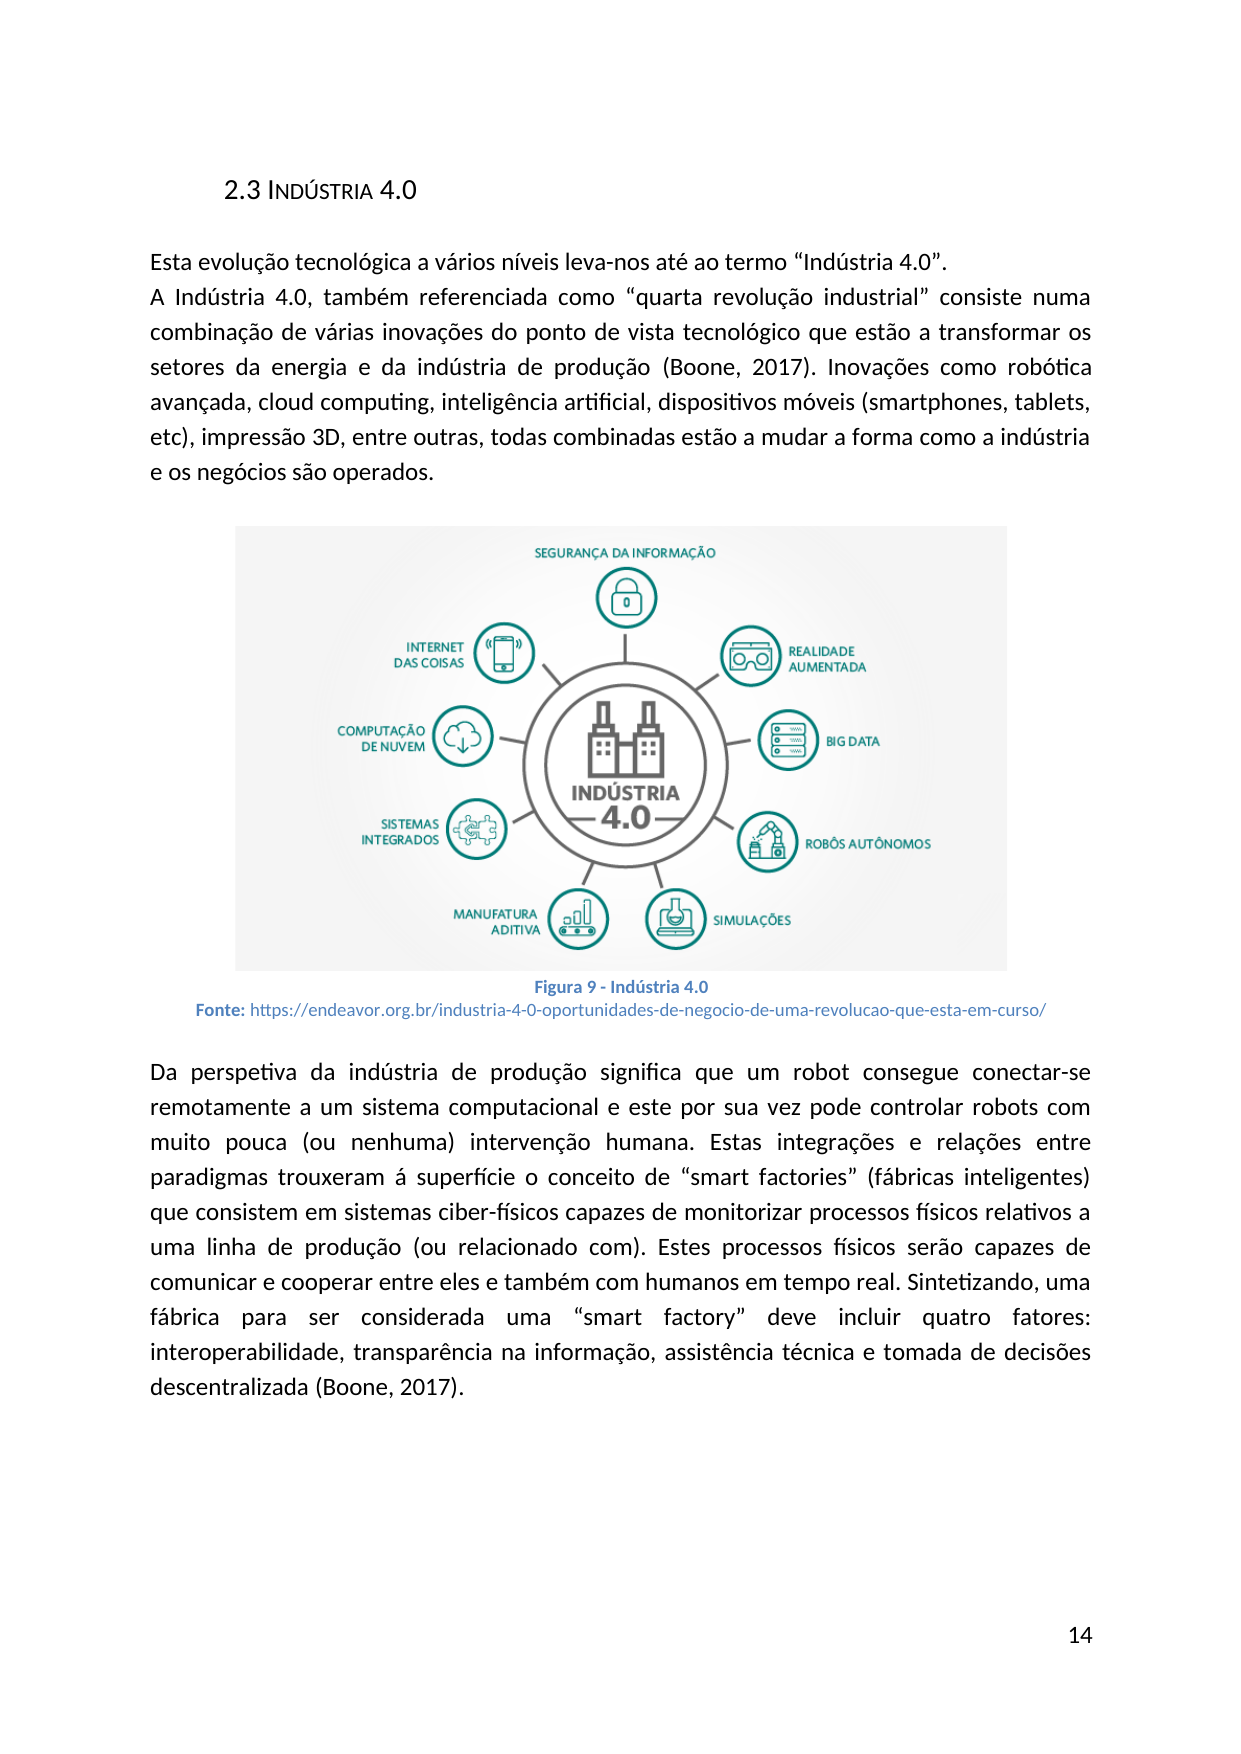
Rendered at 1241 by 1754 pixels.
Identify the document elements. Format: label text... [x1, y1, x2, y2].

text Esta evolução tecnológica a vários níveis leva-nos até ao termo “Indústria 4.0”. [150, 246, 1092, 277]
text A Indústria 4.0, também referenciada como “quarta revolução industrial” consiste numa combinação de várias inovações do ponto de vista tecnológico que estão a transformar os setores da energia e da indústria de produção (Boone, 2017). Inovações como robótica avançada, cloud computing, inteligência artificial, dispositivos móveis (smartphones, tablets, etc), impressão 3D, entre outras, todas combinadas estão a mudar a forma como a indústria e os negócios são operados. [150, 281, 1092, 487]
text Fonte: https://endeavor.org.br/industria-4-0-oportunidades-de-negocio-de-uma-revolucao-que-esta-em-curso/ [150, 998, 1092, 1021]
text Figura 9 - Indústria 4.0 [150, 975, 1092, 998]
text Da perspetiva da indústria de produção significa que um robot consegue conectar-se remotamente a um sistema computacional e este por sua vez pode controlar robots com muito pouca (ou nenhuma) intervenção humana. Estas integrações e relações entre paradigmas trouxeram á superfície o conceito de “smart factories” (fábricas inteligentes) que consistem em sistemas ciber-físicos capazes de monitorizar processos físicos relativos a uma linha de produção (ou relacionado com). Estes processos físicos serão capazes de comunicar e cooperar entre eles e também com humanos em tempo real. Sintetizando, uma fábrica para ser considerada uma “smart factory” deve incluir quatro fatores: interoperabilidade, transparência na informação, assistência técnica e tomada de decisões descentralizada (Boone, 2017). [150, 1056, 1092, 1401]
picture [235, 526, 1008, 971]
subtitle 2.3 Indústria 4.0 [150, 171, 1092, 206]
